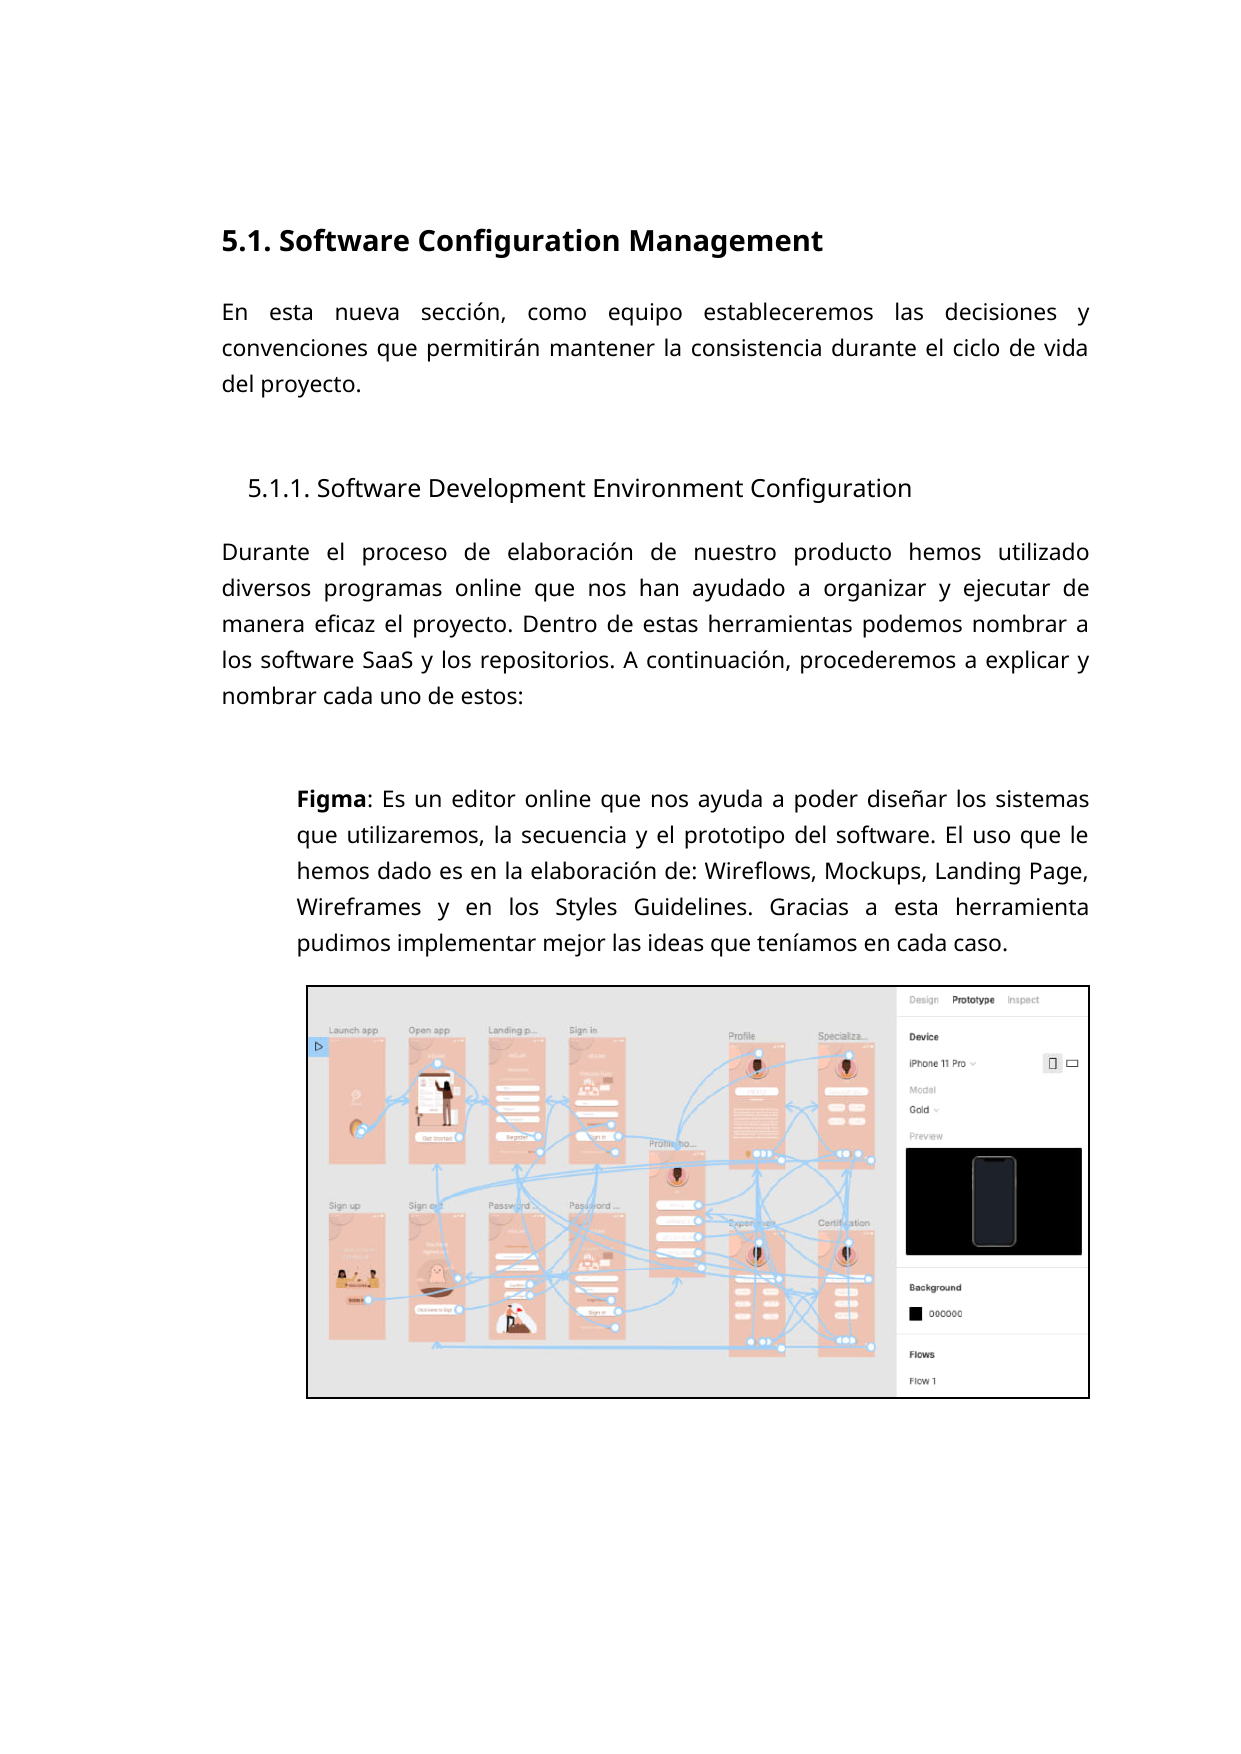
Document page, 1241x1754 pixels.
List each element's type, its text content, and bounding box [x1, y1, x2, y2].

text En esta nueva sección, como equipo estableceremos las decisiones y convenciones que permitirán mantener la consistencia durante el ciclo de vida del proyecto. [221, 296, 1090, 399]
text Figma: Es un editor online que nos ayuda a poder diseñar los sistemas que utilizaremos, la secuencia y el prototipo del software. El uso que le hemos dado es en la elaboración de: Wireflows, Mockups, Landing Page, Wireframes y en los Styles Guidelines. Gracias a esta herramienta pudimos implementar mejor las ideas que teníamos en cada caso. [296, 783, 1090, 958]
text 5.1.1. Software Development Environment Configuration [221, 471, 1090, 505]
picture [308, 987, 1088, 1397]
text 5.1. Software Configuration Management [221, 220, 1090, 260]
text Durante el proceso de elaboración de nuestro producto hemos utilizado diversos programas online que nos han ayudado a organizar y ejecutar de manera eficaz el proyecto. Dentro de estas herramientas podemos nombrar a los software SaaS y los repositorios. A continuación, procederemos a explicar y nombrar cada uno de estos: [221, 536, 1090, 711]
